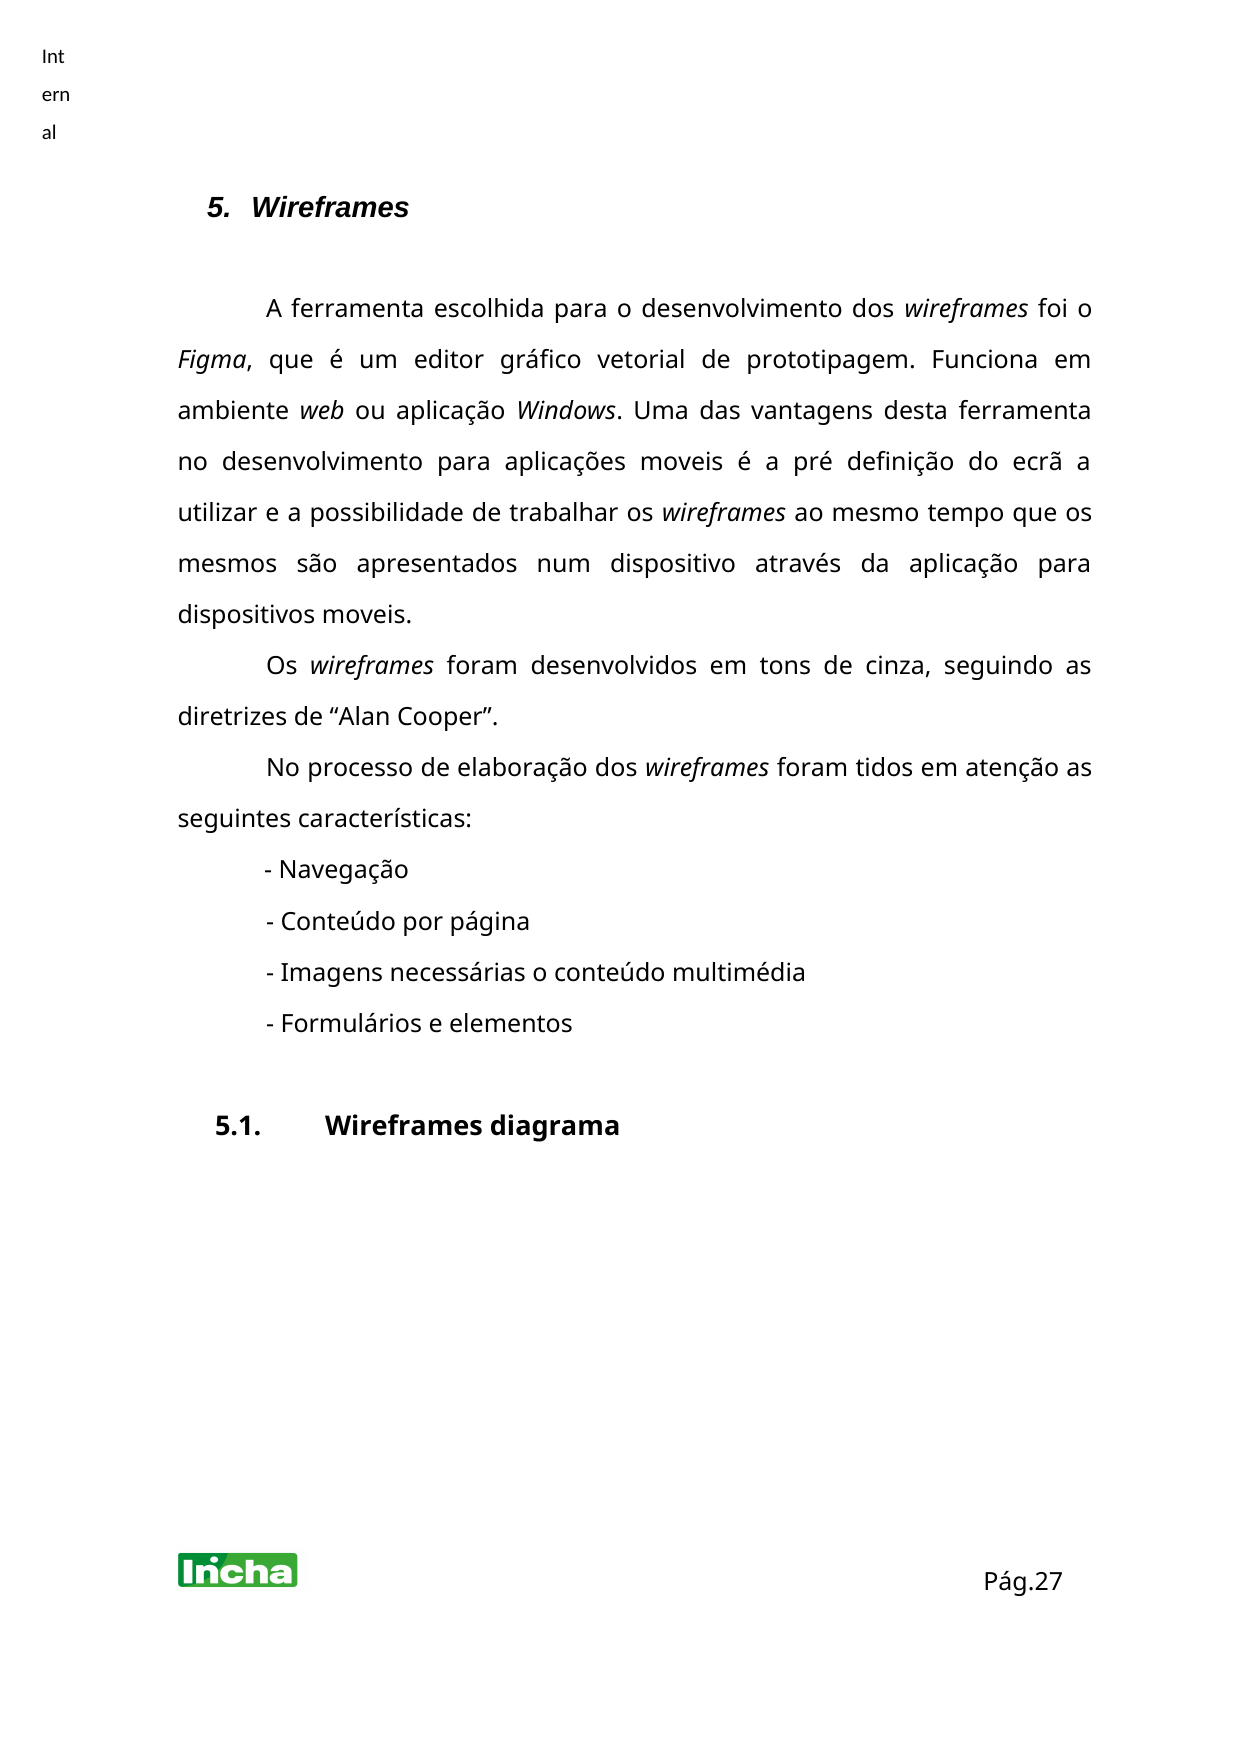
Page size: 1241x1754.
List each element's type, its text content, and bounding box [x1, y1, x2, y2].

picture [177, 1547, 309, 1591]
text - Formulários e elementos [177, 1005, 1092, 1039]
text - Imagens necessárias o conteúdo multimédia [177, 954, 1092, 988]
subtitle Wireframes [177, 190, 1092, 224]
text - Navegação [177, 852, 1092, 886]
text Os wireframes foram desenvolvidos em tons de cinza, seguindo as diretrizes de “Alan Cooper”. [177, 648, 1092, 733]
text - Conteúdo por página [177, 903, 1092, 937]
subtitle Wireframes diagrama [215, 1106, 1092, 1143]
text A ferramenta escolhida para o desenvolvimento dos wireframes foi o Figma, que é um editor gráfico vetorial de prototipagem. Funciona em ambiente web ou aplicação Windows. Uma das vantagens desta ferramenta no desenvolvimento para aplicações moveis é a pré definição do ecrã a utilizar e a possibilidade de trabalhar os wireframes ao mesmo tempo que os mesmos são apresentados num dispositivo através da aplicação para dispositivos moveis. [177, 291, 1092, 631]
text No processo de elaboração dos wireframes foram tidos em atenção as seguintes características: [177, 750, 1092, 835]
